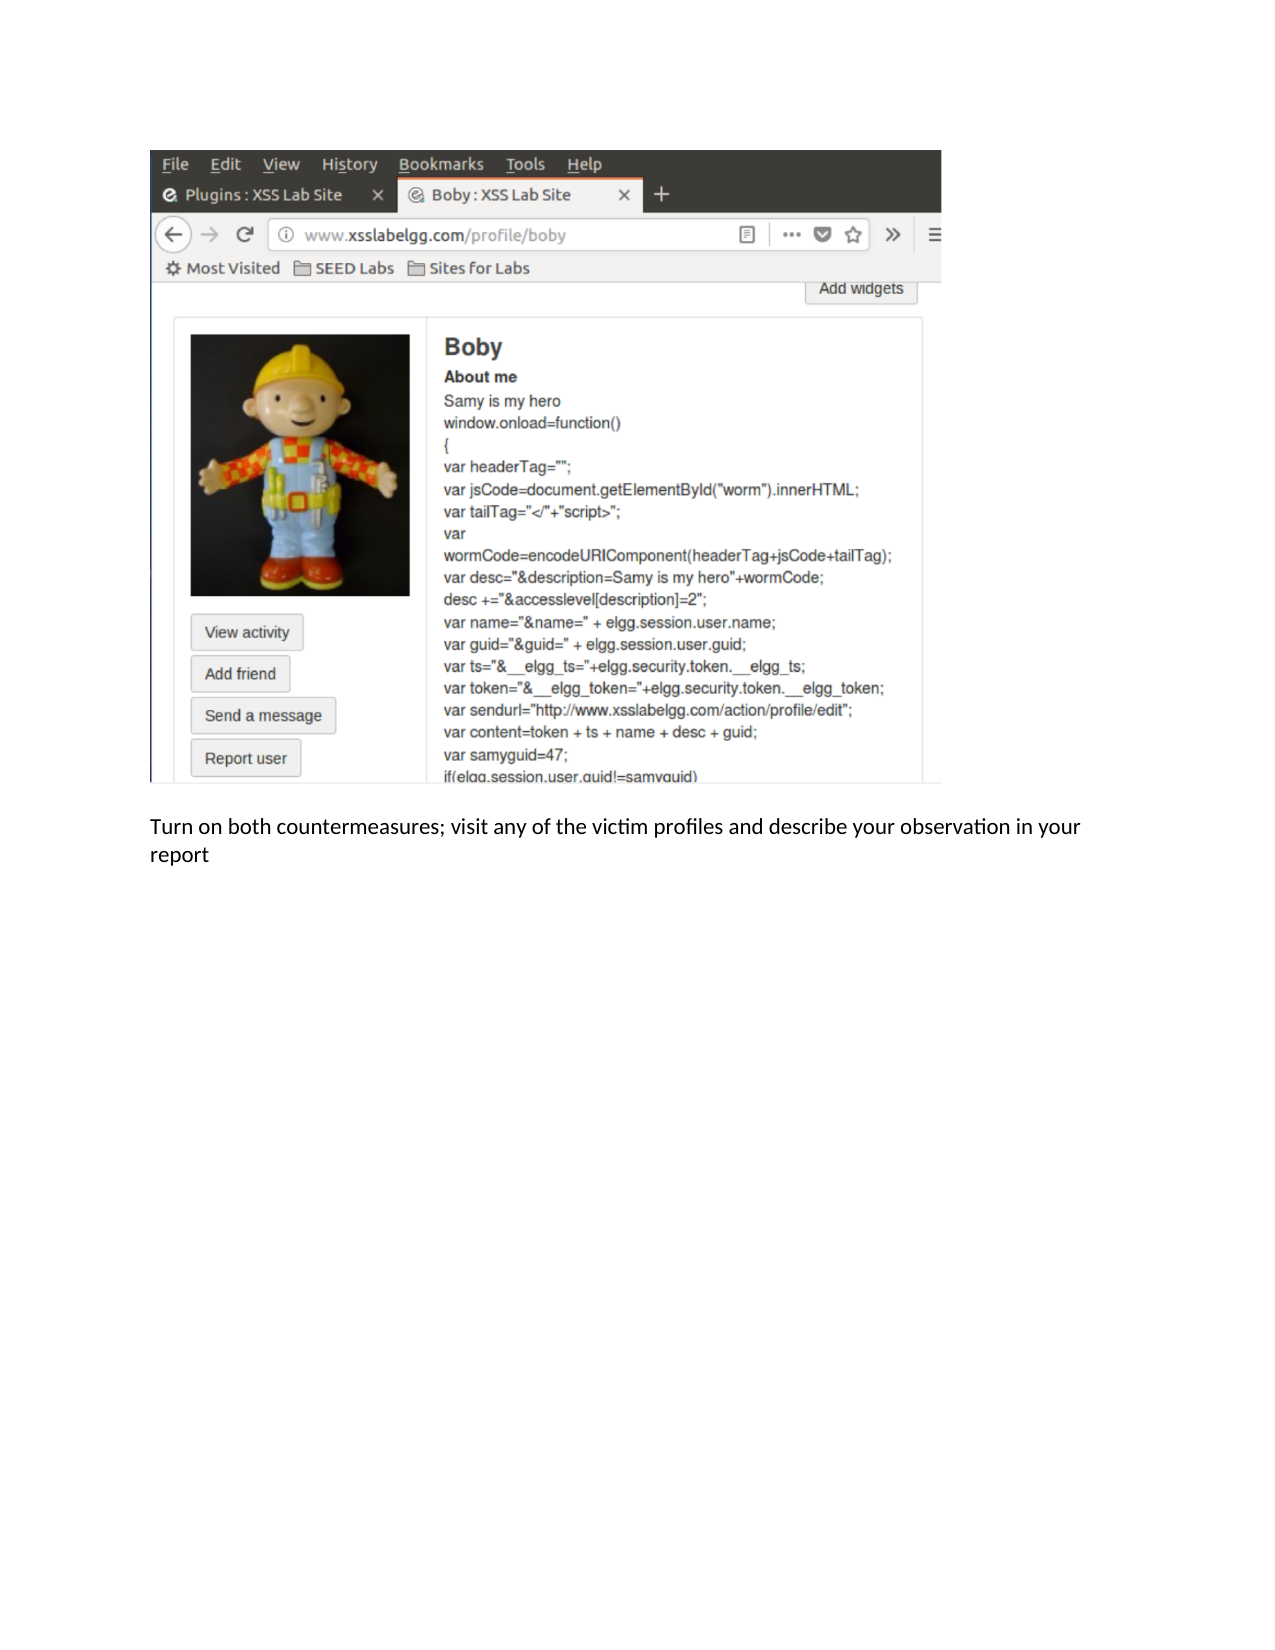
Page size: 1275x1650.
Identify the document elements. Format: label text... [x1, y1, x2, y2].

picture [150, 150, 942, 784]
text Turn on both countermeasures; visit any of the victim profiles and describe your observation in your report [150, 812, 1125, 868]
